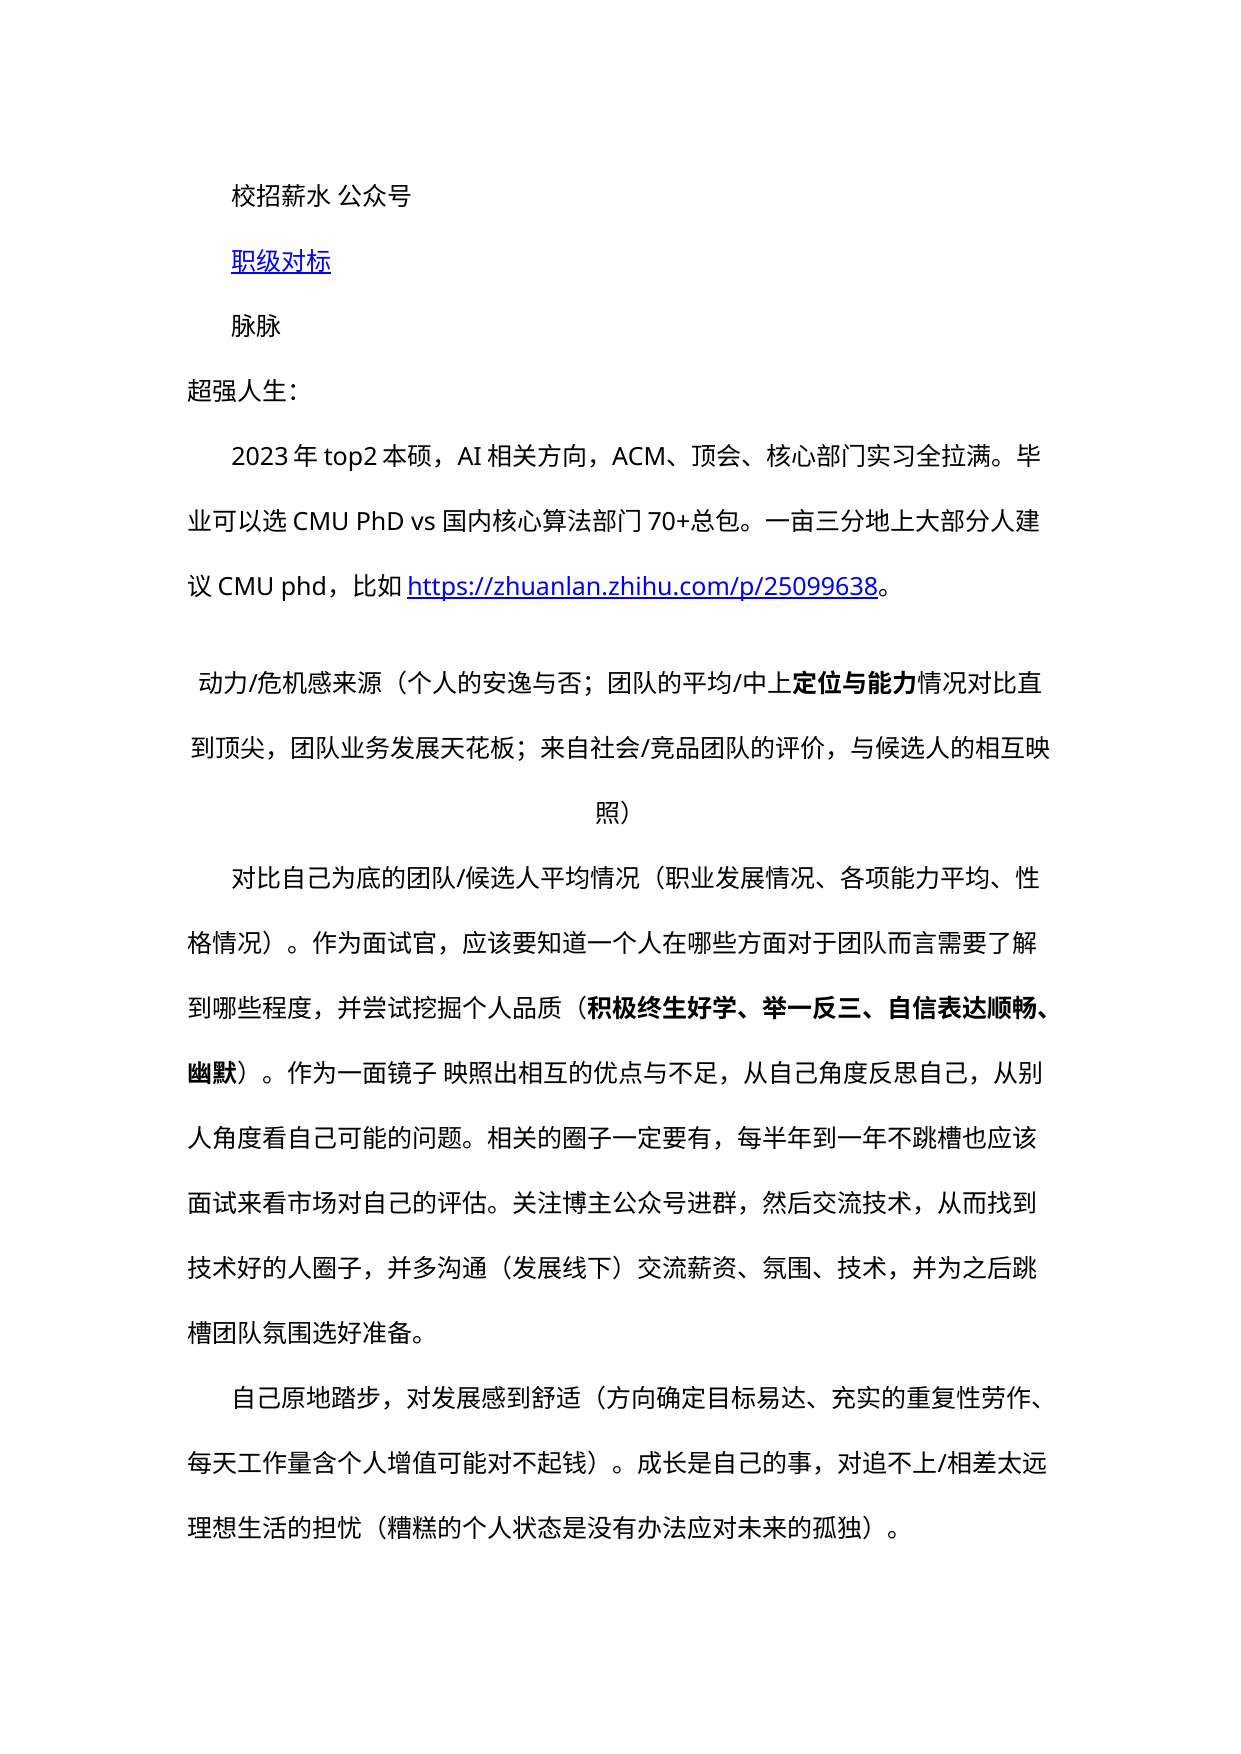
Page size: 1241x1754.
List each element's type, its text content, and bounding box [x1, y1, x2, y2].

text 脉脉 [187, 292, 1053, 357]
text 对比自己为底的团队/候选人平均情况（职业发展情况、各项能力平均、性格情况）。作为面试官，应该要知道一个人在哪些方面对于团队而言需要了解到哪些程度，并尝试挖掘个人品质（积极终生好学、举一反三、自信表达顺畅、幽默）。作为一面镜子 映照出相互的优点与不足，从自己角度反思自己，从别人角度看自己可能的问题。相关的圈子一定要有，每半年到一年不跳槽也应该面试来看市场对自己的评估。关注博主公众号进群，然后交流技术，从而找到技术好的人圈子，并多沟通（发展线下）交流薪资、氛围、技术，并为之后跳槽团队氛围选好准备。 [187, 844, 1053, 1364]
text 超强人生： [187, 357, 1053, 422]
text 自己原地踏步，对发展感到舒适（方向确定目标易达、充实的重复性劳作、每天工作量含个人增值可能对不起钱）。成长是自己的事，对追不上/相差太远 理想生活的担忧（糟糕的个人状态是没有办法应对未来的孤独）。 [187, 1364, 1053, 1559]
text 动力/危机感来源（个人的安逸与否；团队的平均/中上定位与能力情况对比直到顶尖，团队业务发展天花板；来自社会/竞品团队的评价，与候选人的相互映照） [187, 649, 1053, 844]
text 职级对标 [187, 227, 1053, 292]
text 校招薪水 公众号 [187, 162, 1053, 227]
text 2023年top2本硕，AI相关方向，ACM、顶会、核心部门实习全拉满。毕业可以选CMU PhD vs 国内核心算法部门70+总包。一亩三分地上大部分人建议CMU phd，比如https://zhuanlan.zhihu.com/p/25099638。 [187, 422, 1053, 617]
